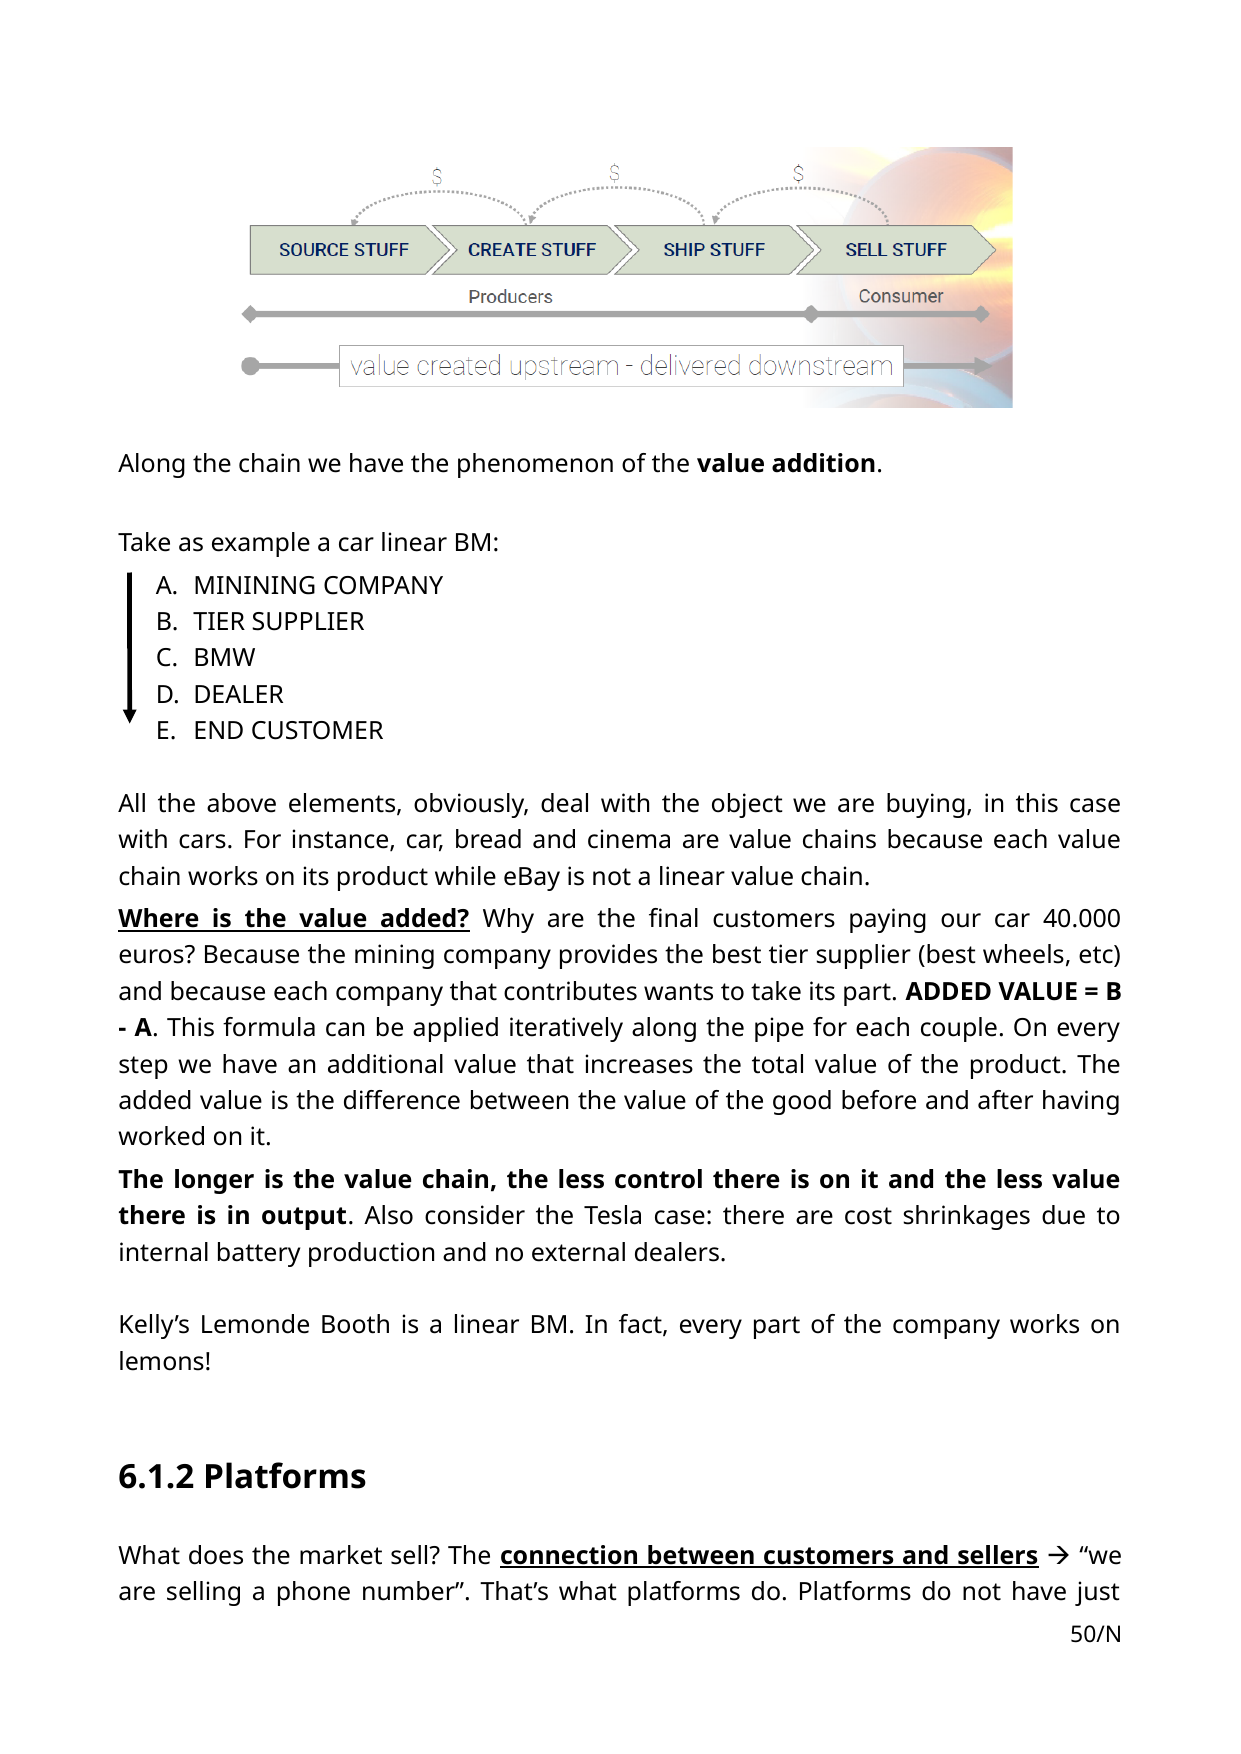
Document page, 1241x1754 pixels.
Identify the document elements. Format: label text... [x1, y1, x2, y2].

text Kelly’s Lemonde Booth is a linear BM. In fact, every part of the company works on lemons! [118, 1307, 1122, 1377]
list MININING COMPANY [156, 567, 1122, 601]
subtitle 6.1.2 Platforms [118, 1452, 1122, 1498]
list BMW [156, 640, 1122, 674]
text All the above elements, obviously, deal with the object we are buying, in this case with cars. For instance, car, bread and cinema are value chains because each value chain works on its product while eBay is not a linear value chain. [118, 786, 1122, 892]
text Where is the value added? Why are the final customers paying our car 40.000 euros? Because the mining company provides the best tier supplier (best wheels, etc) and because each company that contributes wants to take its part. ADDED VALUE = B - A. This formula can be applied iteratively along the pipe for each couple. On every step we have an additional value that increases the total value of the product. The added value is the difference between the value of the good before and after having worked on it. [118, 901, 1122, 1153]
list TIER SUPPLIER [156, 604, 1122, 638]
text The longer is the value chain, the less control there is on it and the less value there is in output. Also consider the Tesla case: there are cost shrinkages due to internal battery production and no external dealers. [118, 1162, 1122, 1268]
list DEALER [156, 676, 1122, 711]
text Along the chain we have the phenomenon of the value addition. [118, 446, 1122, 480]
text Take as example a car linear BM: [118, 525, 1122, 559]
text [118, 1537, 1122, 1608]
picture [227, 147, 1013, 408]
list END CUSTOMER [156, 713, 1122, 747]
